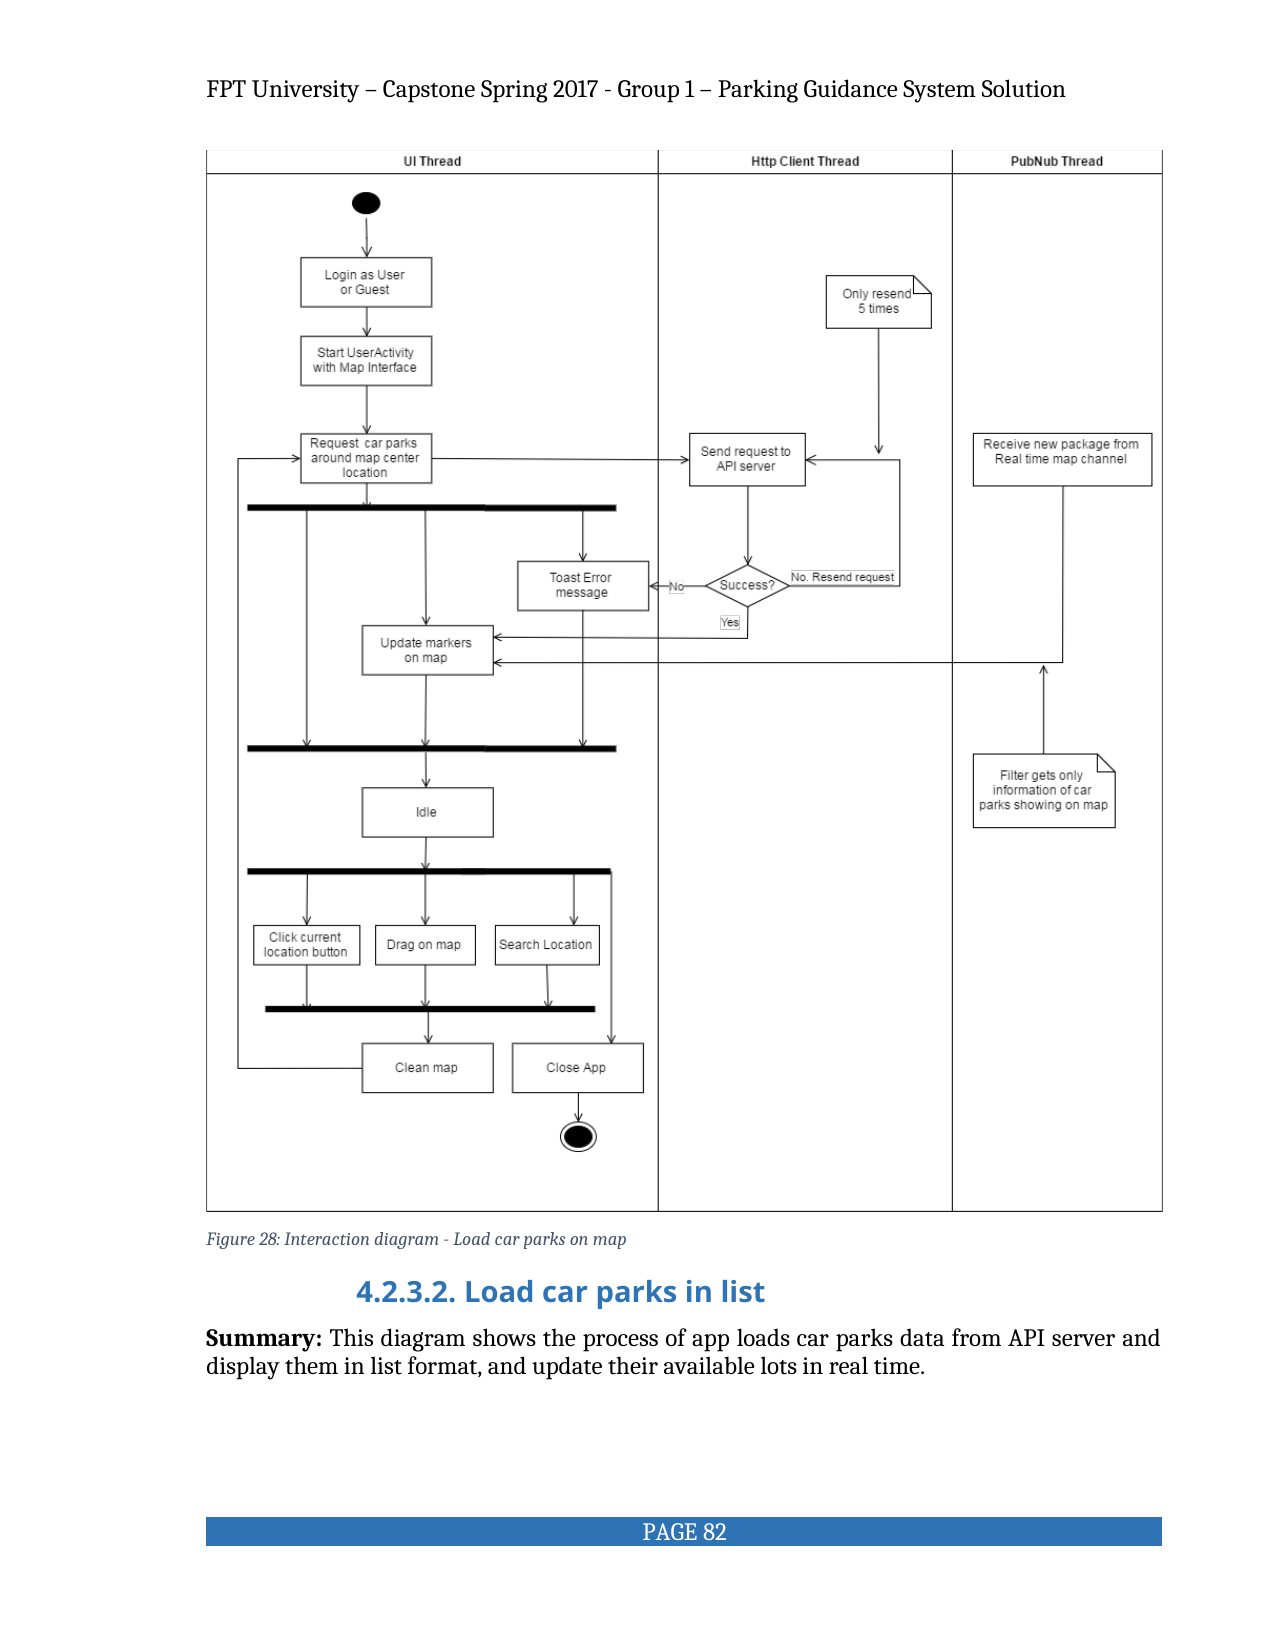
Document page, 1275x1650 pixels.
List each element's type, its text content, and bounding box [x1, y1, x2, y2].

picture [206, 150, 1163, 1213]
text Summary: This diagram shows the process of app loads car parks data from API server and display them in list format, and update their available lots in real time. [206, 1323, 1162, 1381]
subtitle Load car parks in list [206, 1271, 1162, 1311]
